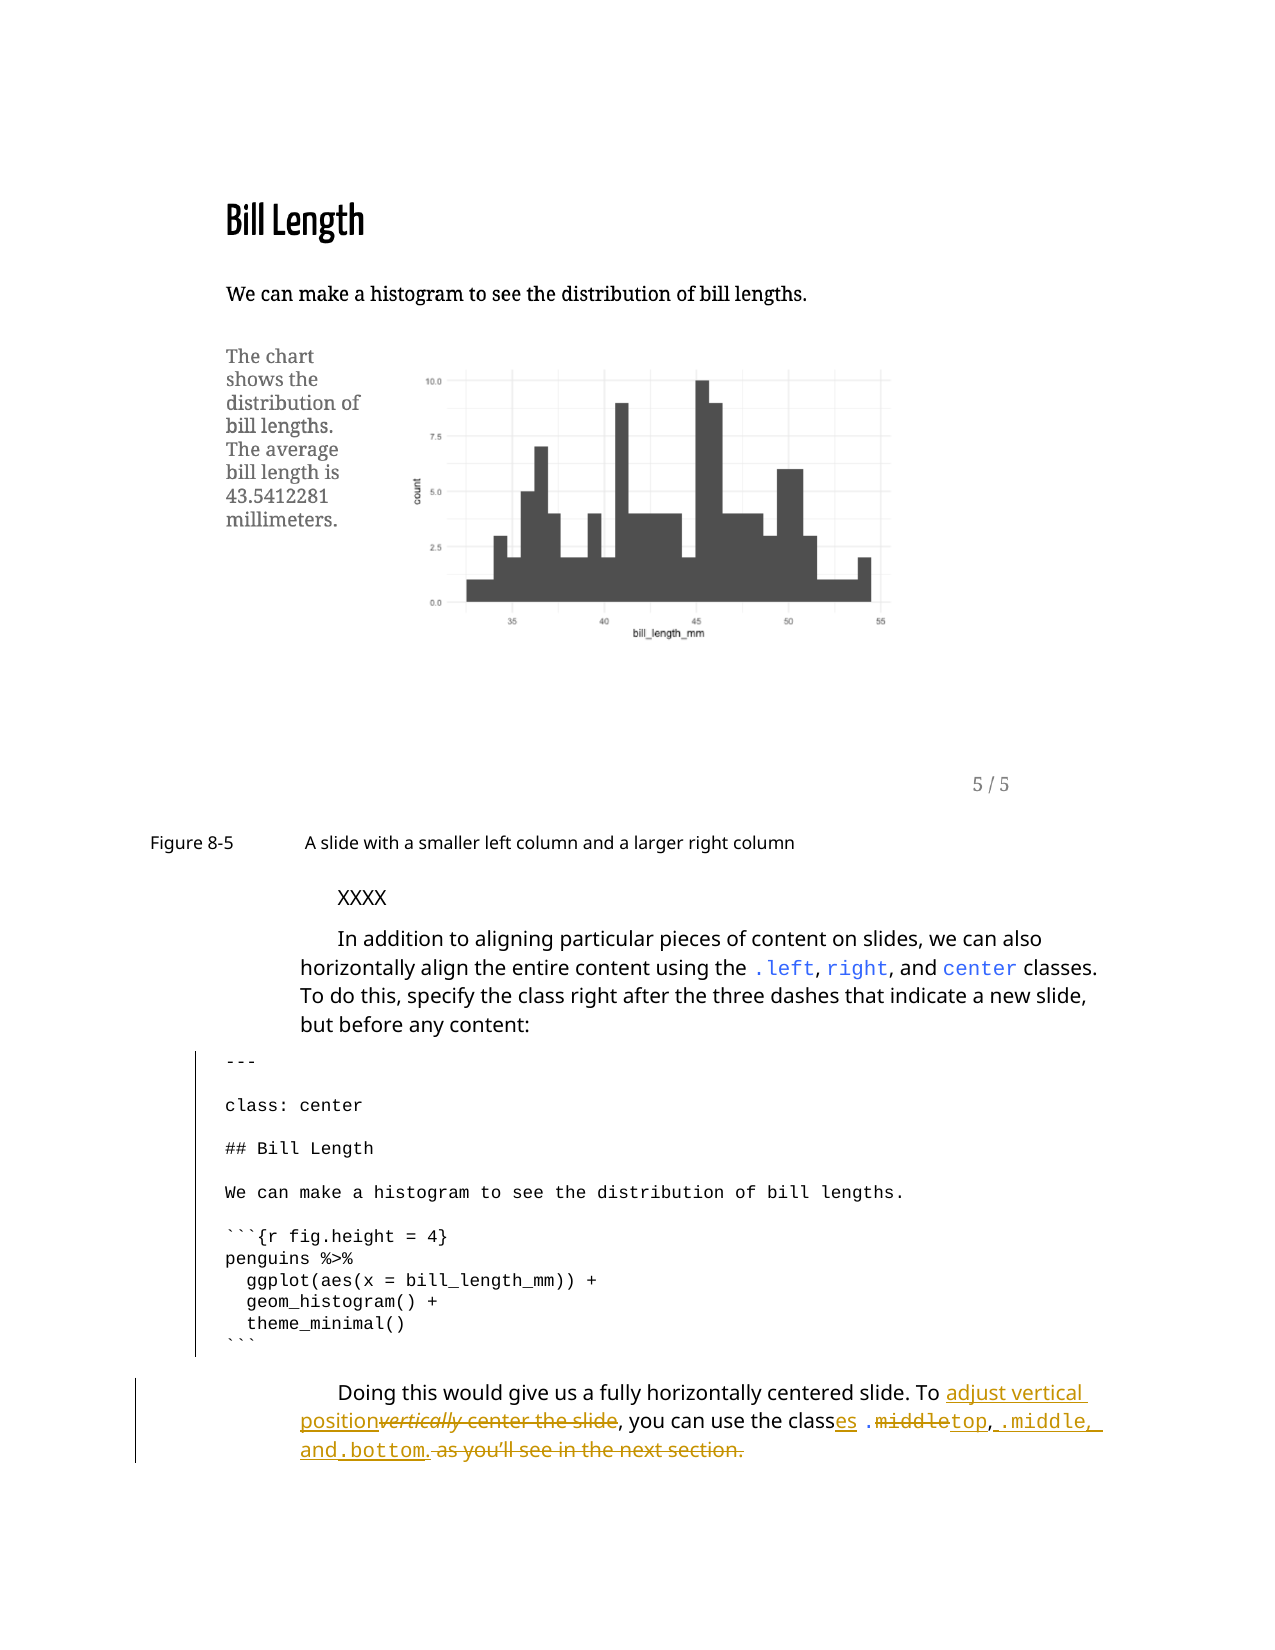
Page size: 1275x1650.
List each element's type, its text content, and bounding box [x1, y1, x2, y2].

text class: center [196, 1094, 1125, 1116]
text penguins %>% [196, 1247, 1125, 1269]
text ```{r fig.height = 4} [196, 1226, 1125, 1247]
text ``` [196, 1335, 1125, 1357]
text A slide with a smaller left column and a larger right column [150, 831, 1125, 855]
text We can make a histogram to see the distribution of bill lengths. [196, 1182, 1125, 1204]
text theme_minimal() [196, 1313, 1125, 1335]
text ggplot(aes(x = bill_length_mm)) + [196, 1269, 1125, 1291]
text Doing this would give us a fully horizontally centered slide. To , you can use the class ., [300, 1378, 1125, 1463]
text geom_histogram() + [196, 1291, 1125, 1313]
text --- [196, 1051, 1125, 1072]
text In addition to aligning particular pieces of content on slides, we can also horizontally align the entire content using the .left, right, and center classes. To do this, specify the class right after the three dashes that indicate a new slide, but before any content: [300, 924, 1125, 1038]
picture [150, 150, 1025, 806]
text XXXX [300, 883, 1125, 912]
text ## Bill Length [196, 1138, 1125, 1160]
